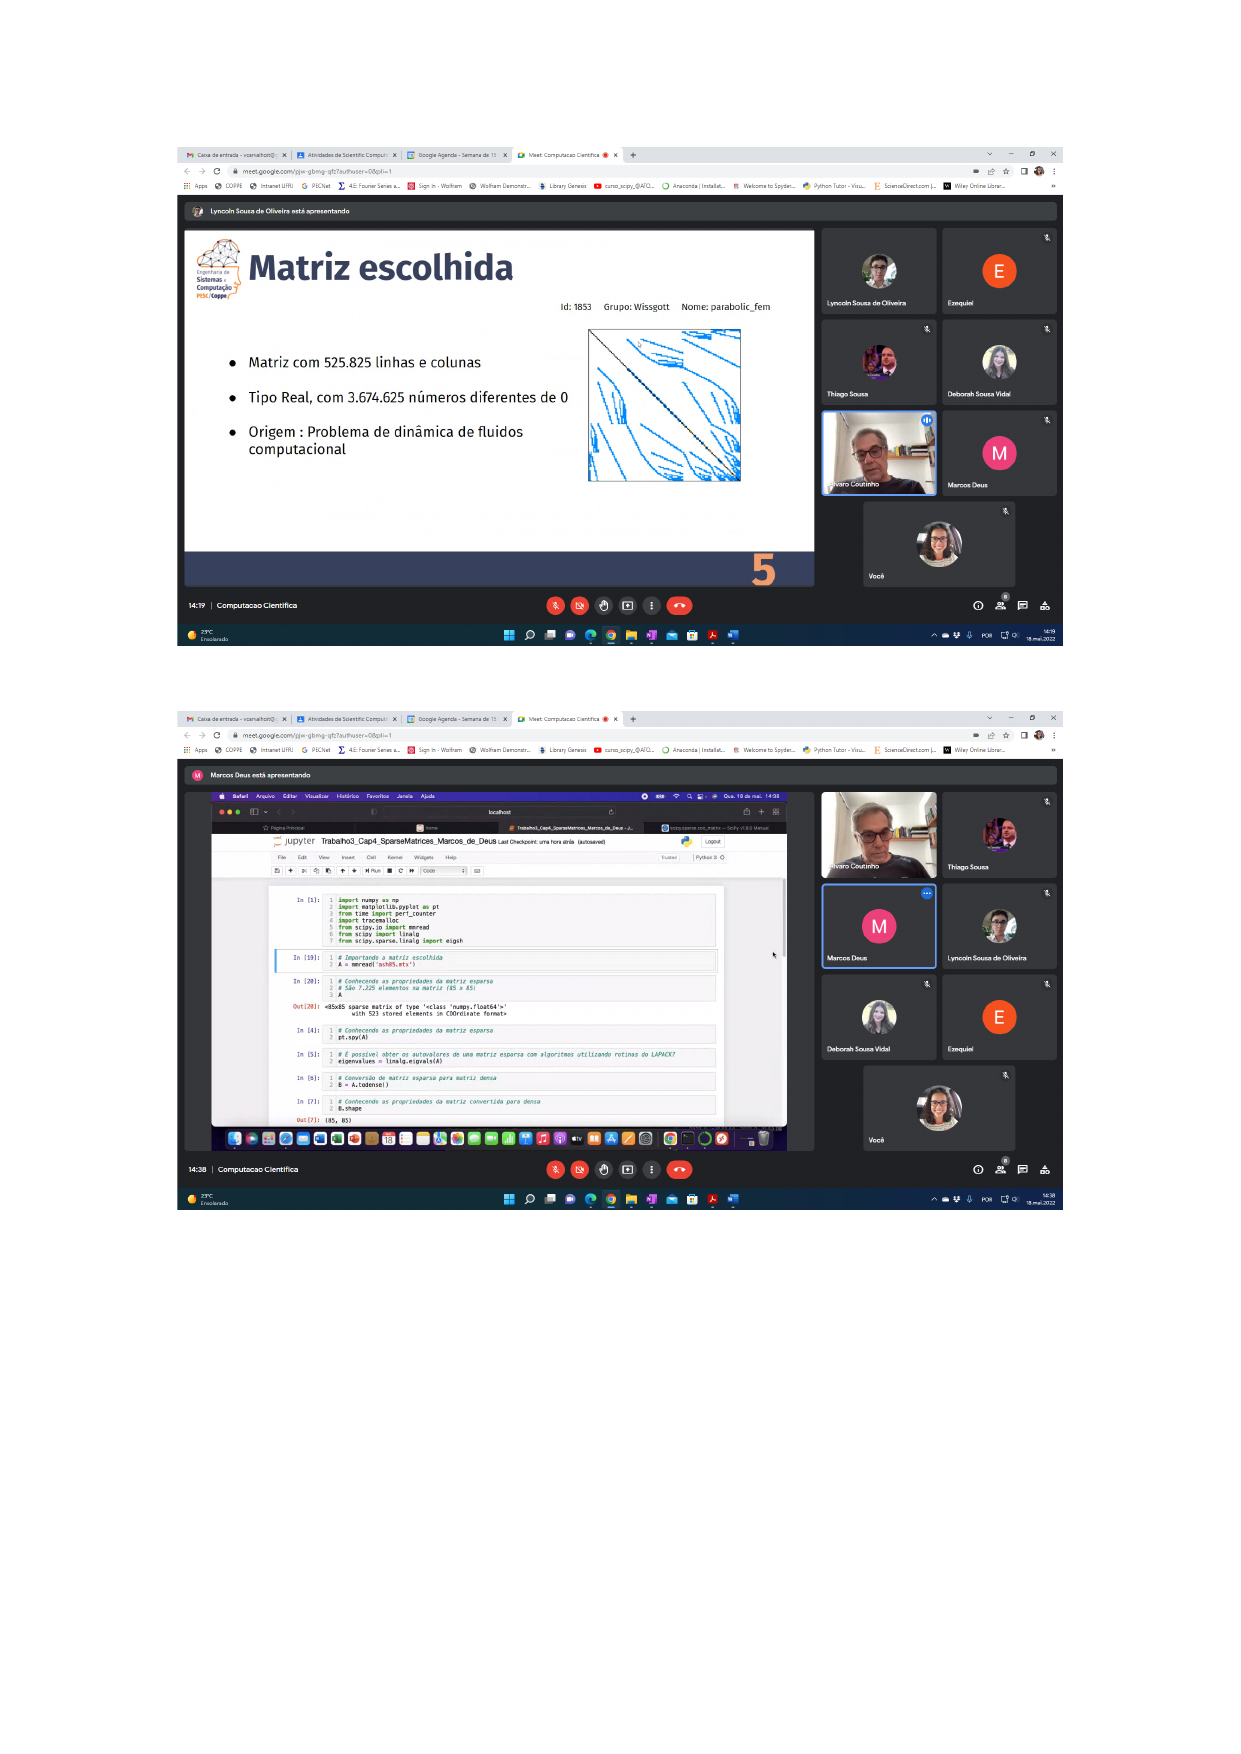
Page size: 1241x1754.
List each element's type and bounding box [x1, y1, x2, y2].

picture [177, 711, 1063, 1210]
picture [177, 147, 1063, 646]
